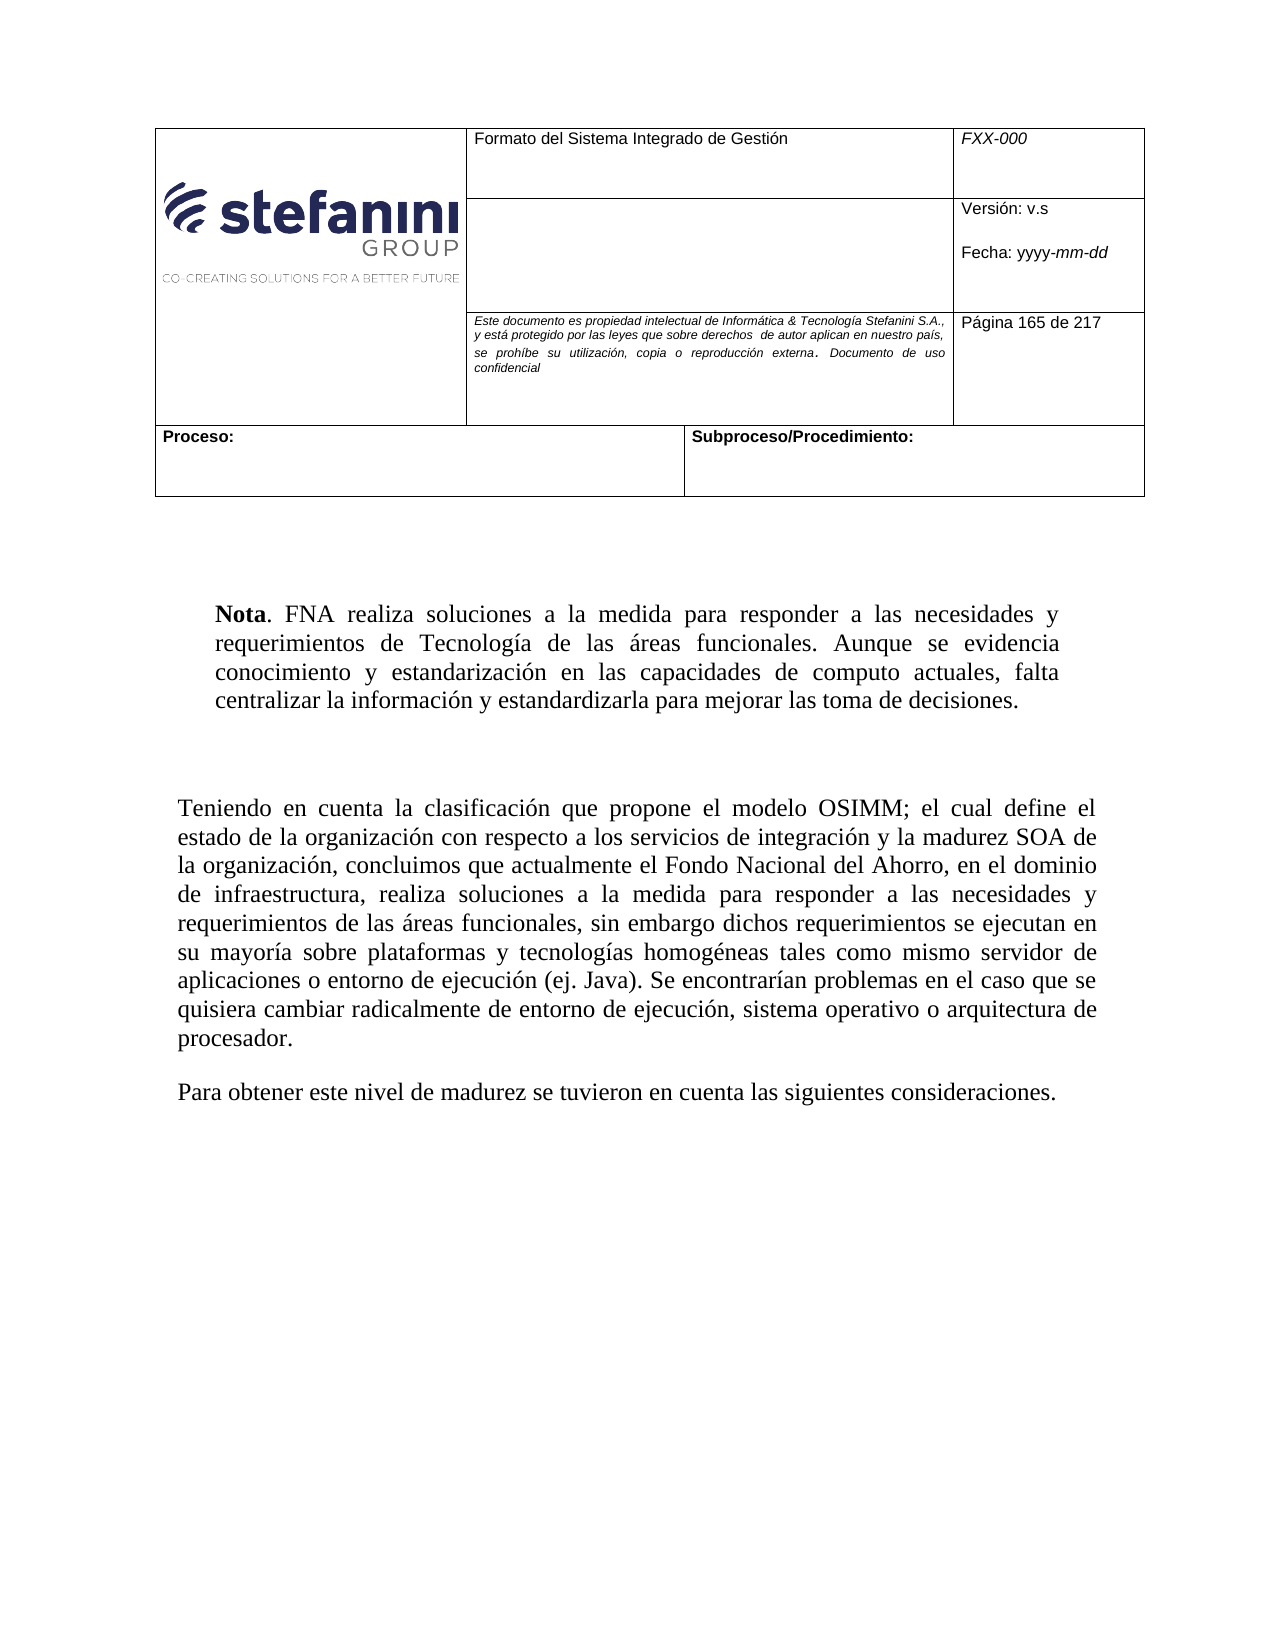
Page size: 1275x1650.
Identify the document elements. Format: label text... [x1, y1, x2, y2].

text Teniendo en cuenta la clasificación que propone el modelo OSIMM; el cual define el estado de la organización con respecto a los servicios de integración y la madurez SOA de la organización, concluimos que actualmente el Fondo Nacional del Ahorro, en el dominio de infraestructura, realiza soluciones a la medida para responder a las necesidades y requerimientos de las áreas funcionales, sin embargo dichos requerimientos se ejecutan en su mayoría sobre plataformas y tecnologías homogéneas tales como mismo servidor de aplicaciones o entorno de ejecución (ej. Java). Se encontrarían problemas en el caso que se quisiera cambiar radicalmente de entorno de ejecución, sistema operativo o arquitectura de procesador. [177, 793, 1098, 1052]
text Nota. FNA realiza soluciones a la medida para responder a las necesidades y requerimientos de Tecnología de las áreas funcionales. Aunque se evidencia conocimiento y estandarización en las capacidades de computo actuales, falta centralizar la información y estandardizarla para mejorar las toma de decisiones. [215, 599, 1060, 714]
picture [162, 182, 460, 286]
text Para obtener este nivel de madurez se tuvieron en cuenta las siguientes consideraciones. [177, 1077, 1098, 1106]
